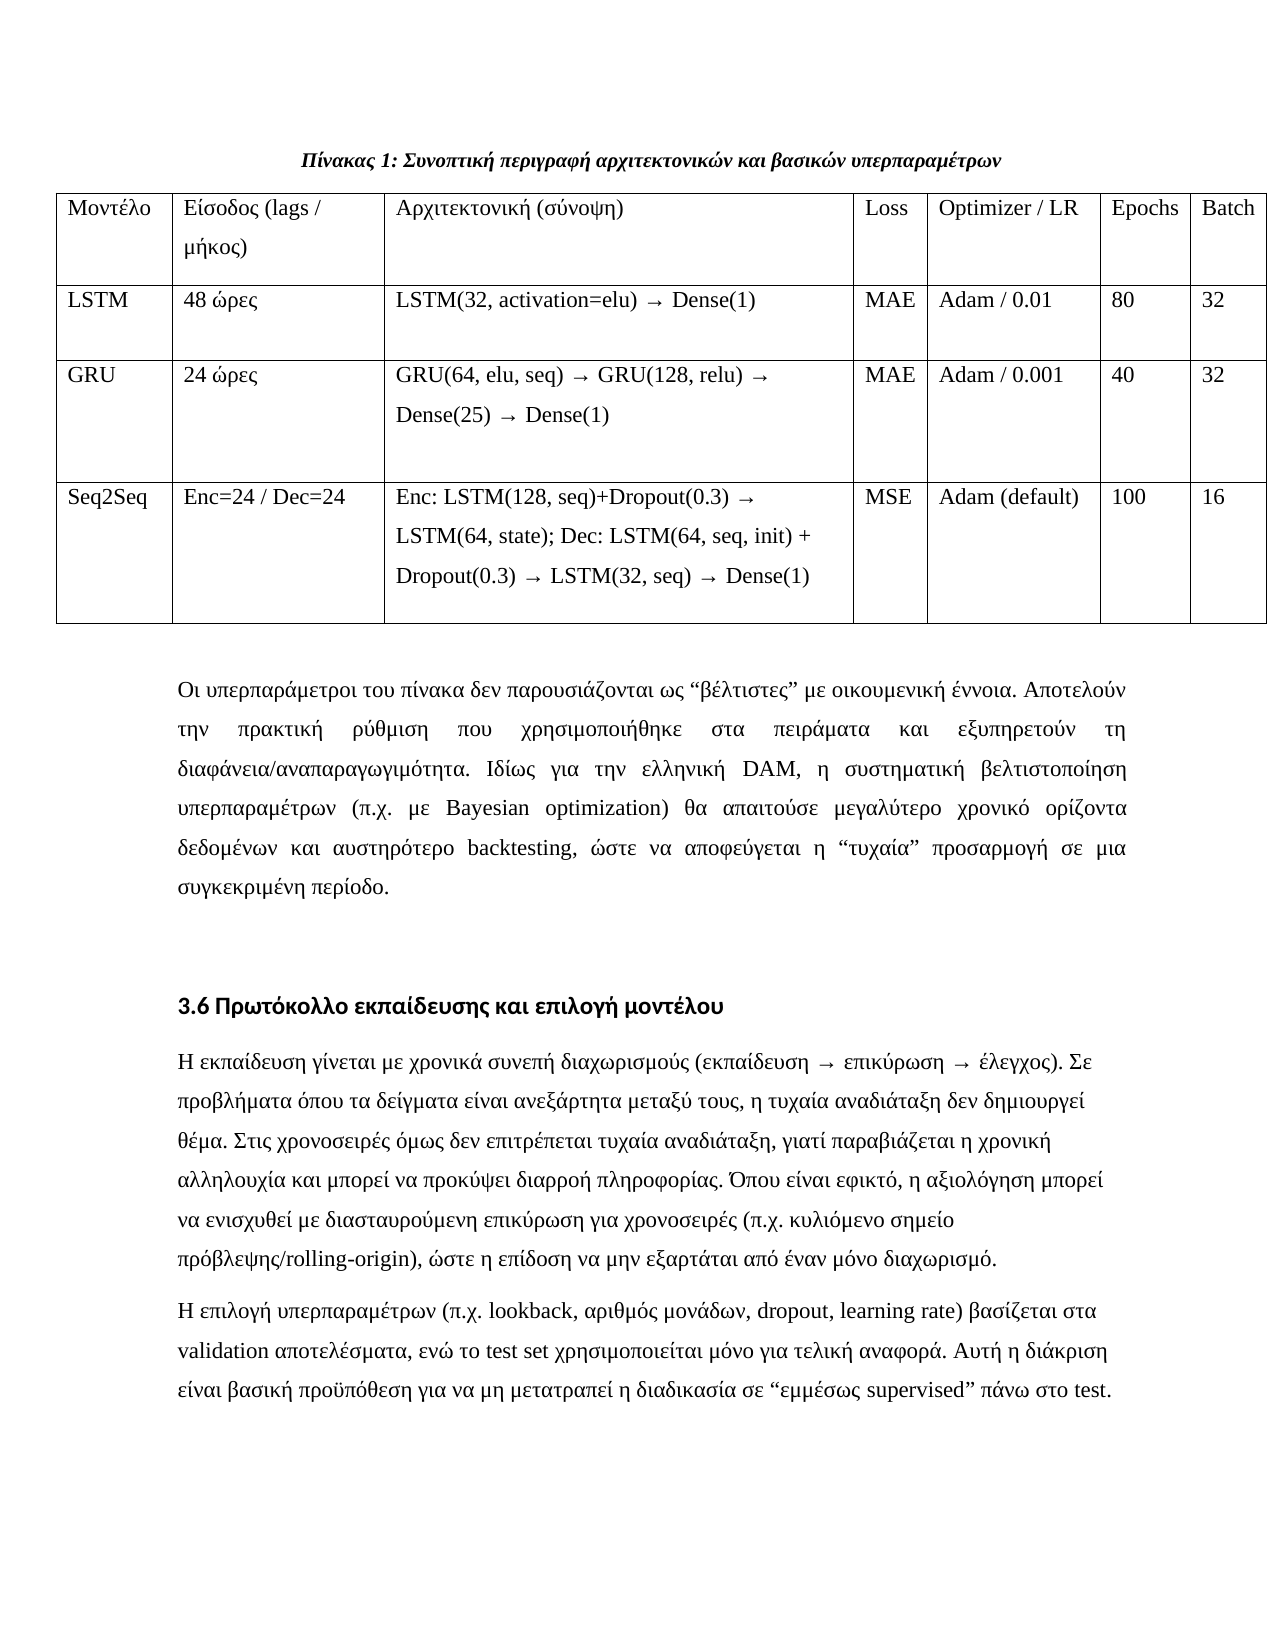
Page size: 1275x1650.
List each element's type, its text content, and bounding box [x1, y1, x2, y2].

table_header Batch [1191, 194, 1266, 285]
subtitle 3.6 Πρωτόκολλο εκπαίδευσης και επιλογή μοντέλου [177, 990, 1127, 1020]
table_cell LSTM(32, activation=elu) → Dense(1) [385, 286, 853, 360]
text Οι υπερπαράμετροι του πίνακα δεν παρουσιάζονται ως “βέλτιστες” με οικουμενική έννοια. Αποτελούν την πρακτική ρύθμιση που χρησιμοποιήθηκε στα πειράματα και εξυπηρετούν τη διαφάνεια/αναπαραγωγιμότητα. Ιδίως για την ελληνική DAM, η συστηματική βελτιστοποίηση υπερπαραμέτρων (π.χ. με Bayesian optimization) θα απαιτούσε μεγαλύτερο χρονικό ορίζοντα δεδομένων και αυστηρότερο backtesting, ώστε να αποφεύγεται η “τυχαία” προσαρμογή σε μια συγκεκριμένη περίοδο. [177, 676, 1127, 900]
table_cell 48 ώρες [173, 286, 384, 360]
table_cell 40 [1101, 361, 1190, 482]
table_cell Adam / 0.001 [928, 361, 1100, 482]
table_header Αρχιτεκτονική (σύνοψη) [385, 194, 853, 285]
table_cell MAE [854, 286, 927, 360]
table_cell Seq2Seq [57, 483, 172, 623]
table_header Μοντέλο [57, 194, 172, 285]
table_header Epochs [1101, 194, 1190, 285]
table_cell Adam / 0.01 [928, 286, 1100, 360]
table_cell 32 [1191, 286, 1266, 360]
table_header Optimizer / LR [928, 194, 1100, 285]
table_cell 32 [1191, 361, 1266, 482]
table_cell Enc: LSTM(128, seq)+Dropout(0.3) → LSTM(64, state); Dec: LSTM(64, seq, init) + Dropout(0.3) → LSTM(32, seq) → Dense(1) [385, 483, 853, 623]
table_cell GRU [57, 361, 172, 482]
table_cell 80 [1101, 286, 1190, 360]
text Η επιλογή υπερπαραμέτρων (π.χ. lookback, αριθμός μονάδων, dropout, learning rate) βασίζεται στα validation αποτελέσματα, ενώ το test set χρησιμοποιείται μόνο για τελική αναφορά. Αυτή η διάκριση είναι βασική προϋπόθεση για να μη μετατραπεί η διαδικασία σε “εμμέσως supervised” πάνω στο test. [177, 1297, 1127, 1403]
table_cell Enc=24 / Dec=24 [173, 483, 384, 623]
table_cell 16 [1191, 483, 1266, 623]
table_header Είσοδος (lags / μήκος) [173, 194, 384, 285]
text Πίνακας 1: Συνοπτική περιγραφή αρχιτεκτονικών και βασικών υπερπαραμέτρων [177, 148, 1127, 172]
text Η εκπαίδευση γίνεται με χρονικά συνεπή διαχωρισμούς (εκπαίδευση → επικύρωση → έλεγχος). Σε προβλήματα όπου τα δείγματα είναι ανεξάρτητα μεταξύ τους, η τυχαία αναδιάταξη δεν δημιουργεί θέμα. Στις χρονοσειρές όμως δεν επιτρέπεται τυχαία αναδιάταξη, γιατί παραβιάζεται η χρονική αλληλουχία και μπορεί να προκύψει διαρροή πληροφορίας. Όπου είναι εφικτό, η αξιολόγηση μπορεί να ενισχυθεί με διασταυρούμενη επικύρωση για χρονοσειρές (π.χ. κυλιόμενο σημείο πρόβλεψης/rolling-origin), ώστε η επίδοση να μην εξαρτάται από έναν μόνο διαχωρισμό. [177, 1048, 1127, 1272]
table_cell 100 [1101, 483, 1190, 623]
table_cell GRU(64, elu, seq) → GRU(128, relu) → Dense(25) → Dense(1) [385, 361, 853, 482]
table_cell LSTM [57, 286, 172, 360]
table_cell 24 ώρες [173, 361, 384, 482]
table_cell MAE [854, 361, 927, 482]
table_cell MSE [854, 483, 927, 623]
table_cell Adam (default) [928, 483, 1100, 623]
table_header Loss [854, 194, 927, 285]
